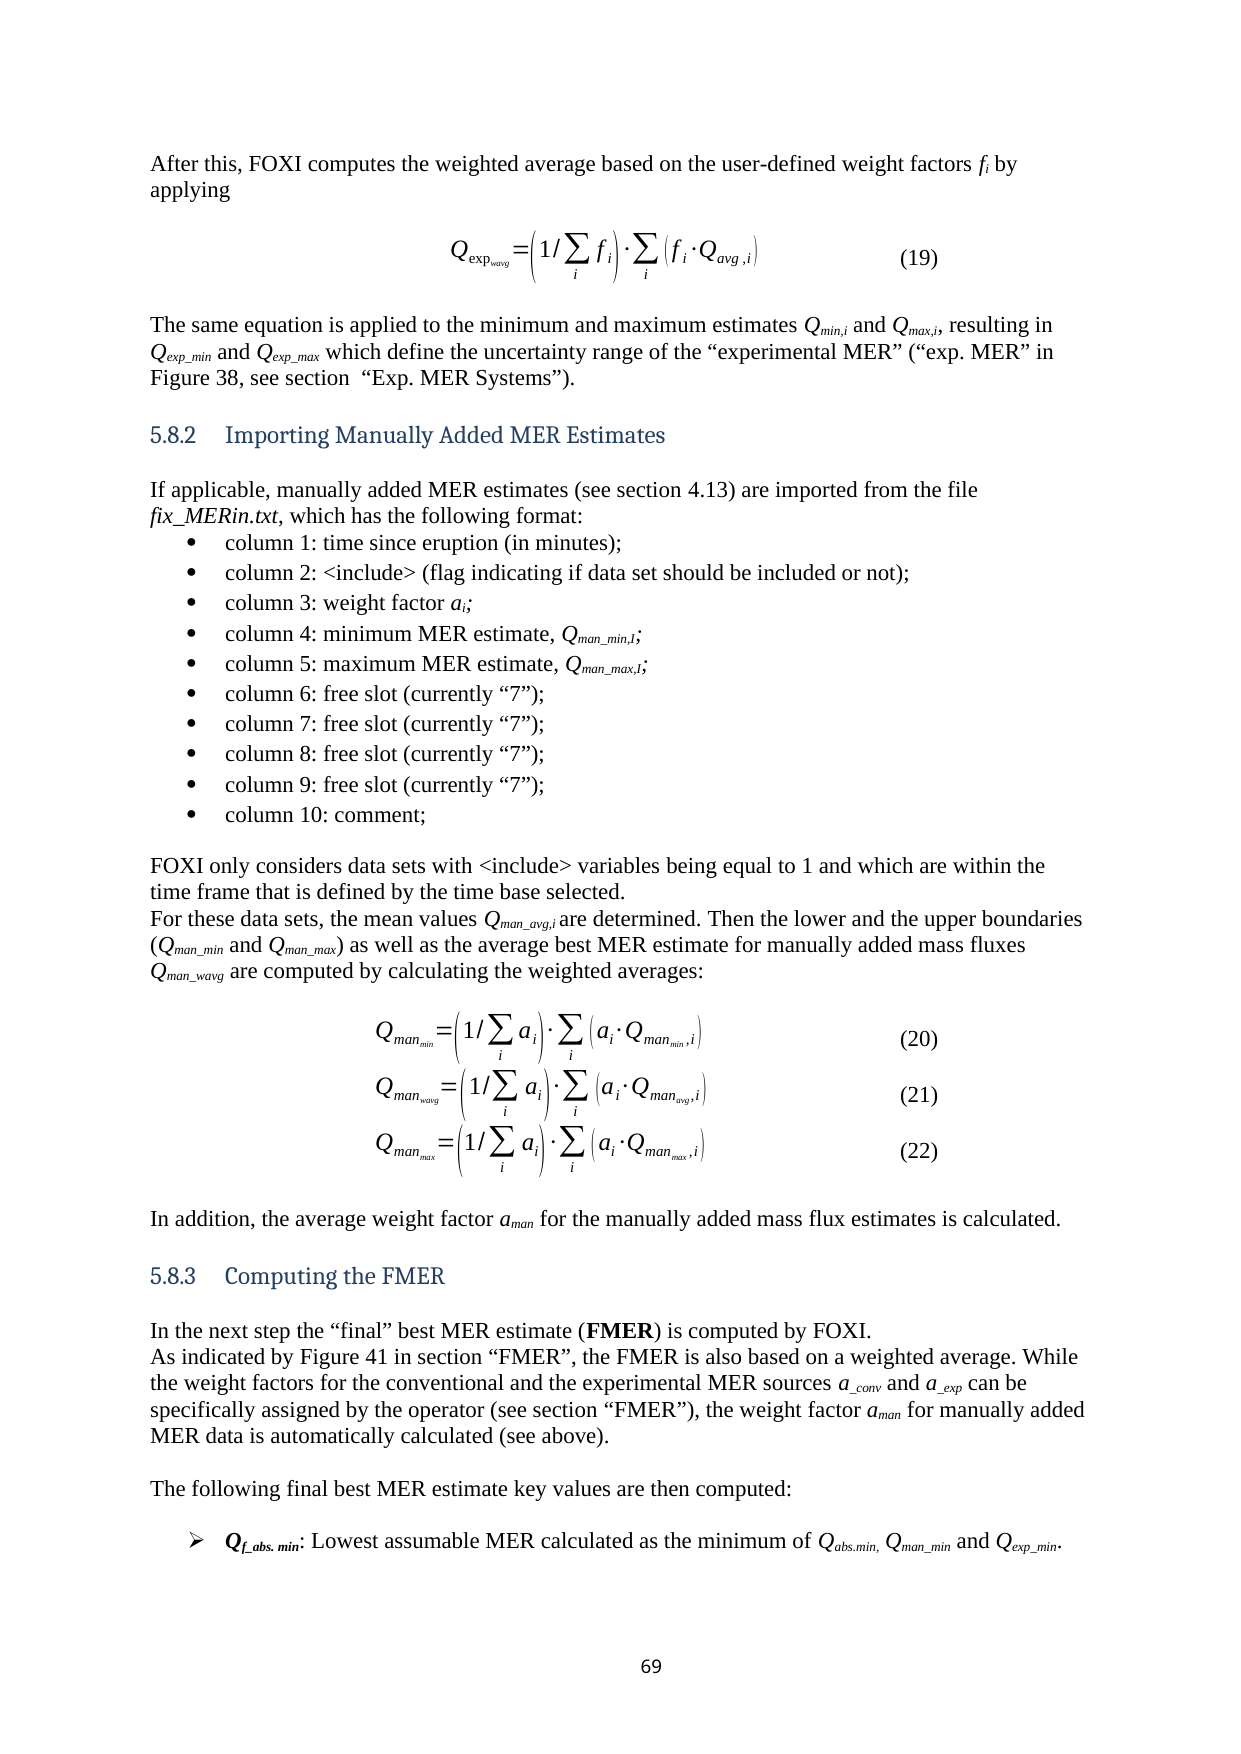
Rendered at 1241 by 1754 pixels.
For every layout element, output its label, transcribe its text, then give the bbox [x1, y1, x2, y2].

text (21) [300, 1066, 1090, 1122]
text FOXI only considers data sets with <include> variables being equal to 1 and which are within the time frame that is defined by the time base selected. [150, 852, 1090, 904]
list column 9: free slot (currently “7”); [187, 771, 1090, 797]
list column 1: time since eruption (in minutes); [187, 529, 1090, 555]
list column 3: weight factor ai; [187, 589, 1090, 616]
text For these data sets, the mean values Qman_avg,i are determined. Then the lower and the upper boundaries (Qman_min and Qman_max) as well as the average best MER estimate for manually added mass fluxes Qman_wavg are computed by calculating the weighted averages: [150, 904, 1090, 984]
subtitle Computing the FMER [150, 1262, 1090, 1290]
list column 8: free slot (currently “7”); [187, 740, 1090, 767]
list column 7: free slot (currently “7”); [187, 710, 1090, 737]
list column 4: minimum MER estimate, Qman_min,I; [187, 619, 1090, 646]
text If applicable, manually added MER estimates (see section 4.12) are imported from the file fix_MERin.txt, which has the following format: [150, 476, 1090, 529]
list Qf_abs. min: Lowest assumable MER calculated as the minimum of Qabs.min, Qman_min and Qexp_min. [187, 1528, 1090, 1584]
text (20) [375, 1010, 1090, 1066]
list column 5: maximum MER estimate, Qman_max,I; [187, 650, 1090, 676]
text In addition, the average weight factor aman for the manually added mass flux estimates is calculated. [150, 1205, 1090, 1231]
list column 2: <include> (flag indicating if data set should be included or not); [187, 559, 1090, 586]
text (19) [375, 229, 1090, 285]
text In the next step the “final” best MER estimate (FMER) is computed by FOXI. [150, 1317, 1090, 1343]
list column 6: free slot (currently “7”); [187, 680, 1090, 706]
text The following final best MER estimate key values are then computed: [150, 1475, 1090, 1528]
subtitle Importing Manually Added MER Estimates [150, 421, 1090, 450]
text (22) [300, 1122, 1090, 1178]
text After this, FOXI computes the weighted average based on the user-defined weight factors fi by applying [150, 150, 1090, 203]
list column 10: comment; [187, 801, 1090, 827]
